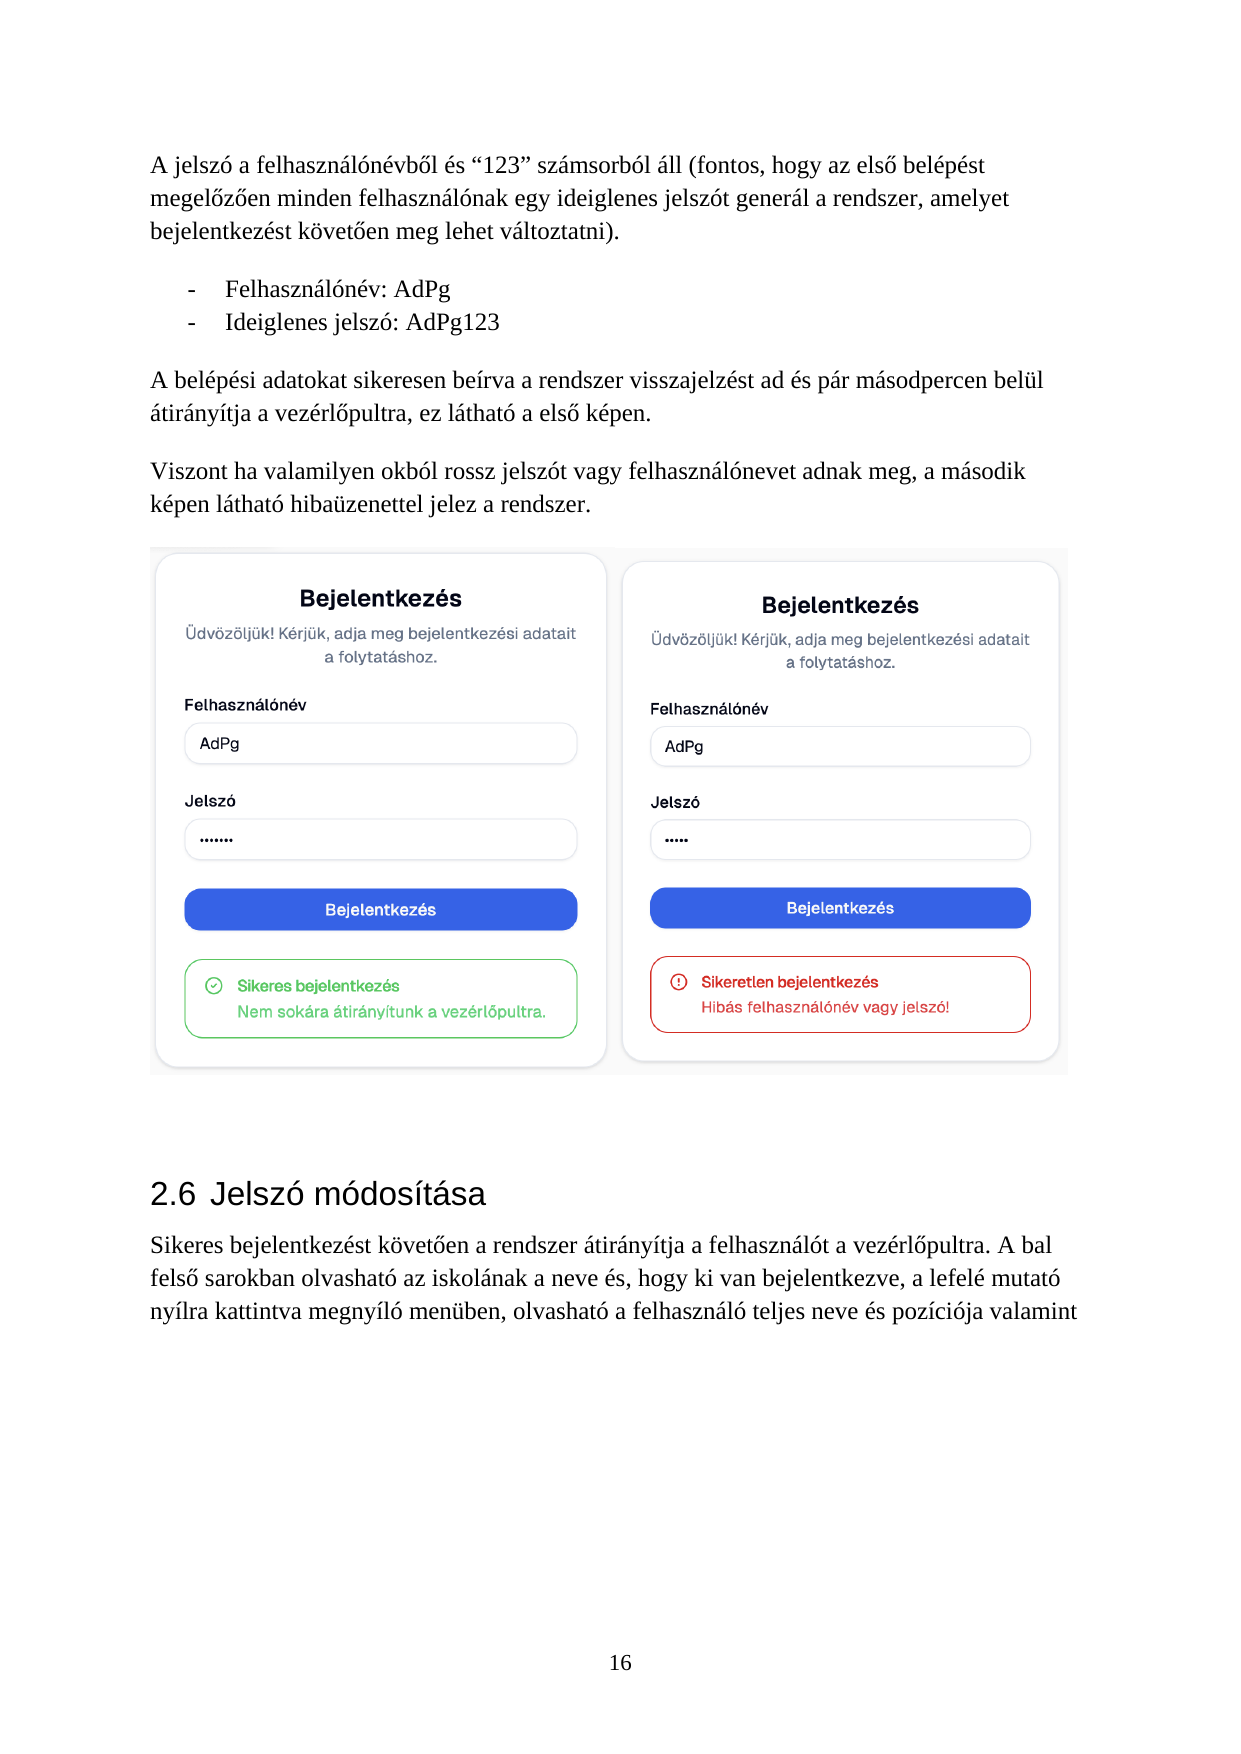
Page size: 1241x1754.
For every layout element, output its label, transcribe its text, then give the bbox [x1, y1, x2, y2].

text A jelszó a felhasználónévből és “123” számsorból áll (fontos, hogy az első belépést megelőzően minden felhasználónak egy ideiglenes jelszót generál a rendszer, amelyet bejelentkezést követően meg lehet változtatni). [150, 150, 1090, 245]
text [150, 1230, 1090, 1325]
text Viszont ha valamilyen okból rossz jelszót vagy felhasználónevet adnak meg, a második képen látható hibaüzenettel jelez a rendszer. [150, 456, 1090, 518]
list Ideiglenes jelszó: AdPg123 [187, 307, 1090, 336]
subtitle Jelszó módosítása [150, 1173, 1090, 1212]
text A belépési adatokat sikeresen beírva a rendszer visszajelzést ad és pár másodpercen belül átirányítja a vezérlőpultra, ez látható a első képen. [150, 365, 1090, 427]
picture [150, 547, 1068, 1075]
list Felhasználónév: AdPg [187, 274, 1090, 303]
